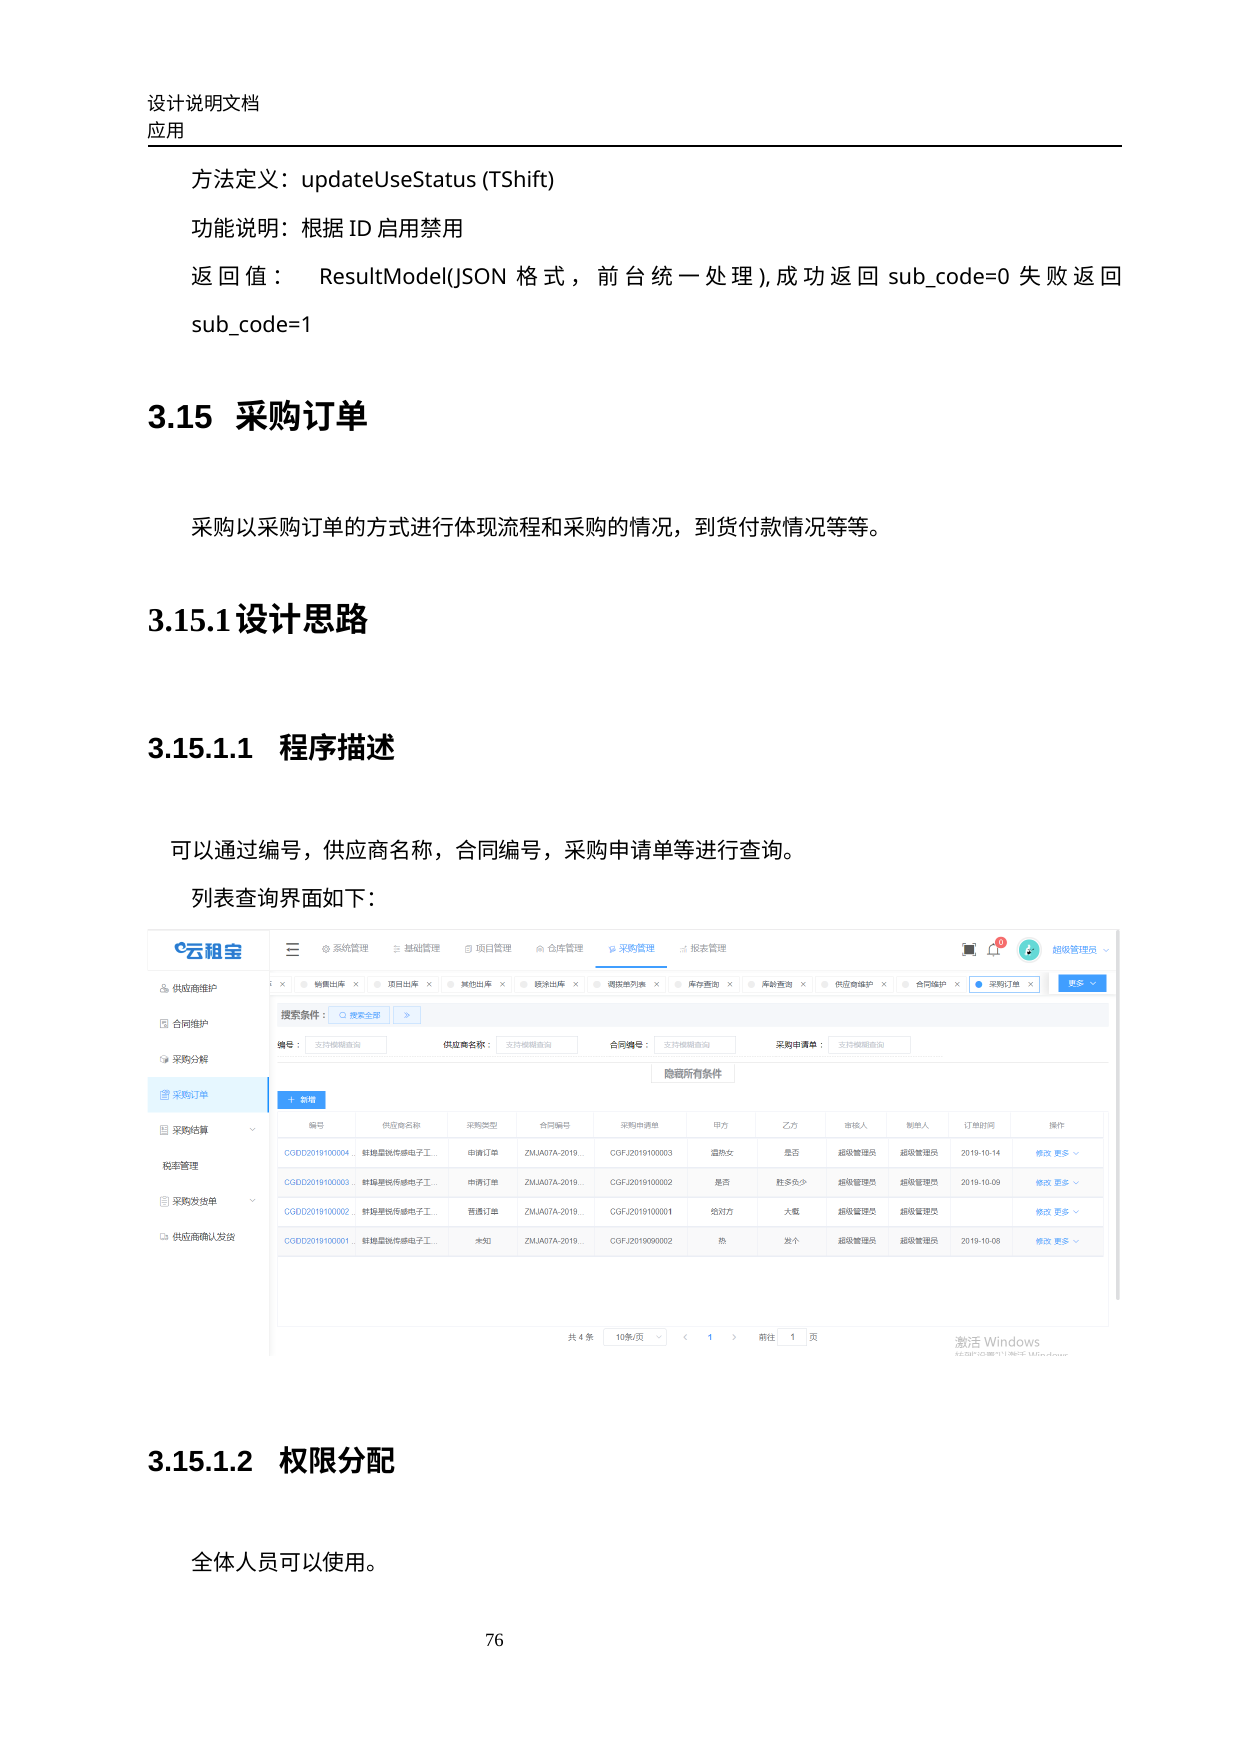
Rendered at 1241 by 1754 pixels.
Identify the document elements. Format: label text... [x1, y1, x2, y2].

picture [147, 929, 1120, 1356]
text 全体人员可以使用。 [191, 1545, 1122, 1577]
subtitle 设计思路 [148, 584, 1122, 649]
text 返回值： ResultModel(JSON格式，前台统一处理),成功返回sub_code=0失败返回sub_code=1 [191, 259, 1122, 340]
text 功能说明：根据ID启用禁用 [191, 210, 1122, 243]
subtitle 采购订单 [148, 382, 1122, 447]
text 方法定义：updateUseStatus (TShift) [191, 162, 1122, 194]
text 可以通过编号，供应商名称，合同编号，采购申请单等进行查询。 [148, 833, 1122, 865]
text 列表查询界面如下： [191, 881, 1122, 913]
subtitle 权限分配 [148, 1426, 1122, 1491]
subtitle 程序描述 [148, 714, 1122, 779]
text 采购以采购订单的方式进行体现流程和采购的情况，到货付款情况等等。 [148, 509, 1122, 542]
